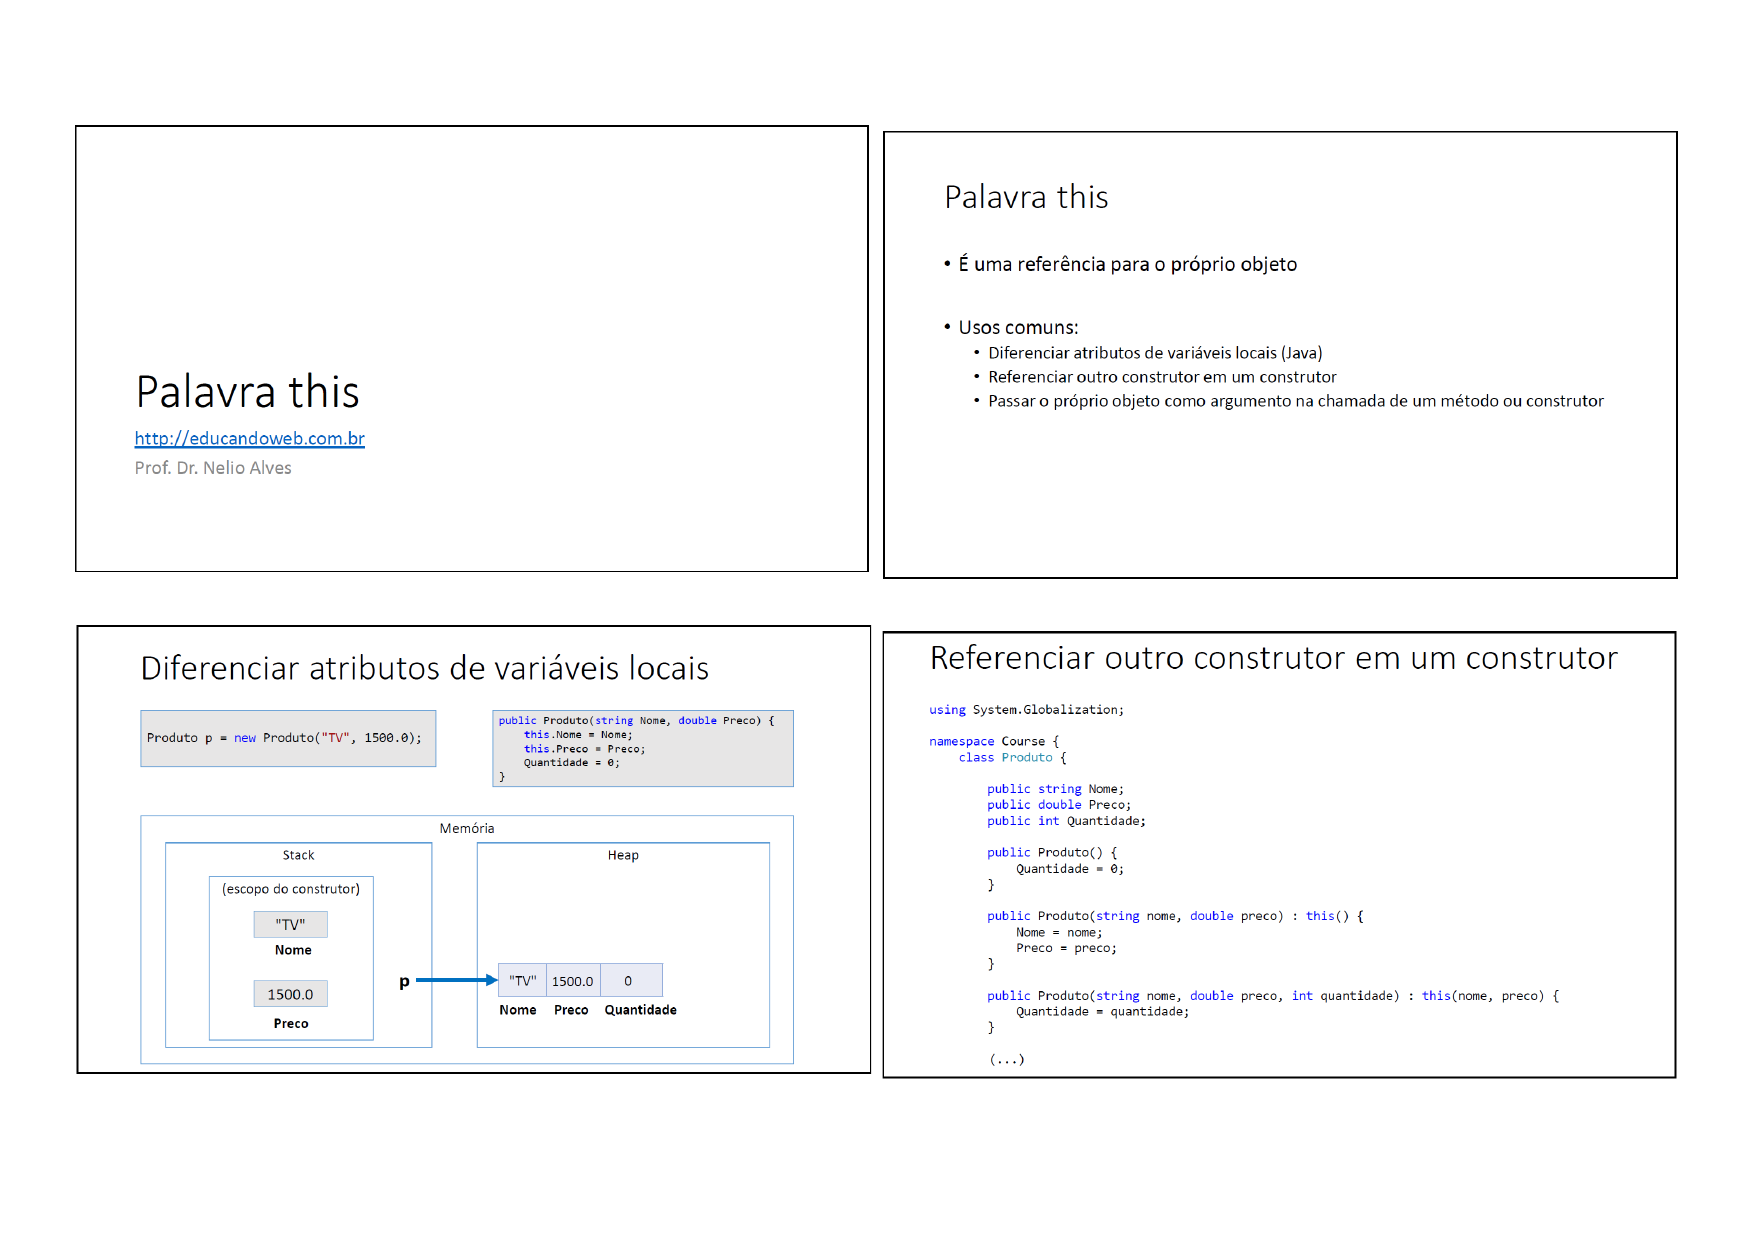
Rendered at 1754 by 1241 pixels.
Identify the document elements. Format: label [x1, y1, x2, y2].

picture [75, 625, 872, 1074]
picture [882, 631, 1679, 1080]
picture [882, 131, 1679, 579]
picture [75, 125, 872, 572]
